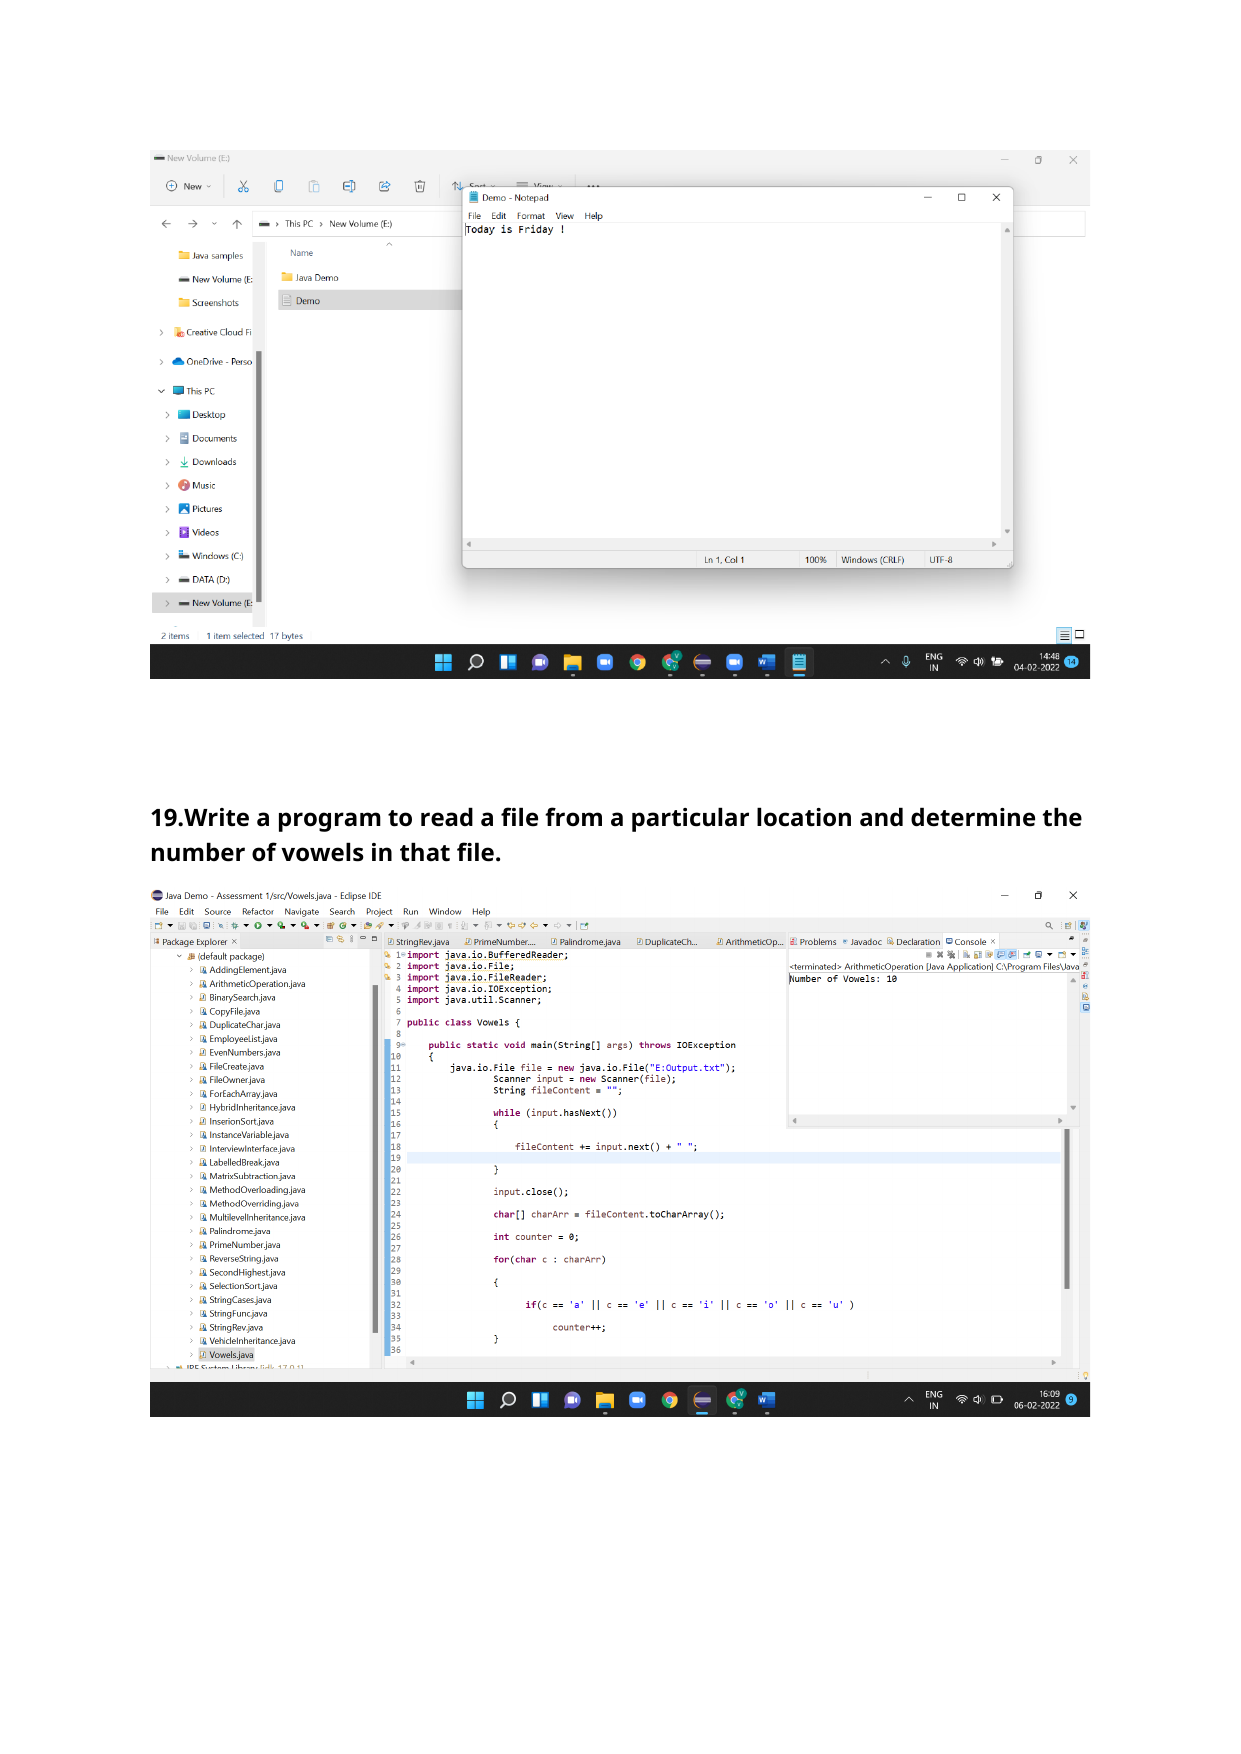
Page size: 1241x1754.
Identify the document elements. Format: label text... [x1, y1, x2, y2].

picture [150, 150, 1091, 679]
text 19.Write a program to read a file from a particular location and determine the number of vowels in that file. [150, 801, 1090, 868]
picture [150, 887, 1091, 1417]
